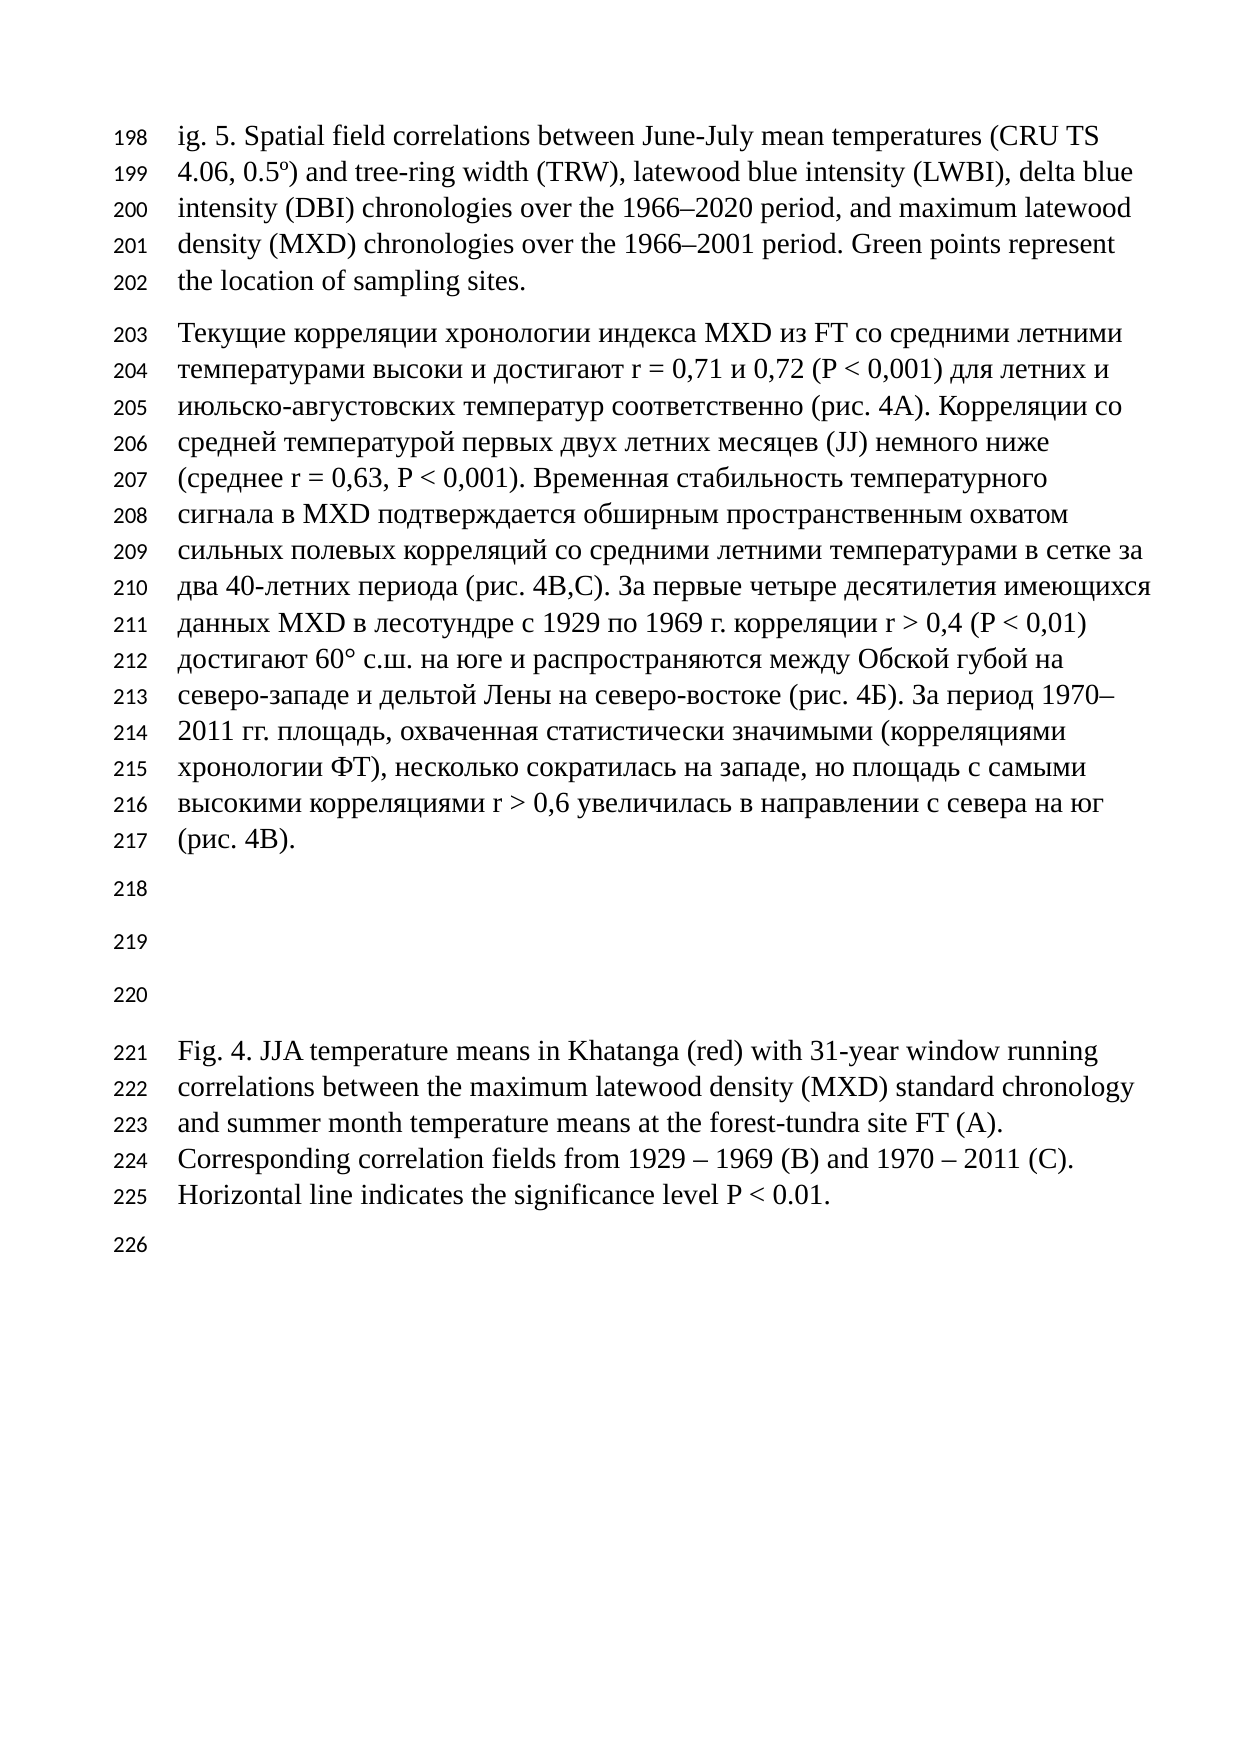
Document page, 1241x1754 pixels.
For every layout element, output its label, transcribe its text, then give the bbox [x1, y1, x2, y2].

text Fig. 4. JJA temperature means in Khatanga (red) with 31-year window running correlations between the maximum latewood density (MXD) standard chronology and summer month temperature means at the forest-tundra site FT (A). Corresponding correlation fields from 1929 – 1969 (B) and 1970 – 2011 (C). Horizontal line indicates the significance level P < 0.01. [177, 1033, 1152, 1211]
text ig. 5. Spatial field correlations between June-July mean temperatures (CRU TS 4.06, 0.5º) and tree-ring width (TRW), latewood blue intensity (LWBI), delta blue intensity (DBI) chronologies over the 1966–2020 period, and maximum latewood density (MXD) chronologies over the 1966–2001 period. Green points represent the location of sampling sites. [177, 118, 1152, 296]
text Текущие корреляции хронологии индекса MXD из FT со средними летними температурами высоки и достигают r = 0,71 и 0,72 (P < 0,001) для летних и июльско-августовских температур соответственно (рис. 4A). Корреляции со средней температурой первых двух летних месяцев (JJ) немного ниже (среднее r = 0,63, P < 0,001). Временная стабильность температурного сигнала в MXD подтверждается обширным пространственным охватом сильных полевых корреляций со средними летними температурами в сетке за два 40-летних периода (рис. 4B,C). За первые четыре десятилетия имеющихся данных MXD в лесотундре с 1929 по 1969 г. корреляции r > 0,4 ​​(P < 0,01) достигают 60° с.ш. на юге и распространяются между Обской губой на северо-западе и дельтой Лены на северо-востоке (рис. 4Б). За период 1970–2011 гг. площадь, охваченная статистически значимыми (корреляциями хронологии ФТ), несколько сократилась на западе, но площадь с самыми высокими корреляциями r > 0,6 увеличилась в направлении с севера на юг (рис. 4В). [177, 316, 1152, 855]
